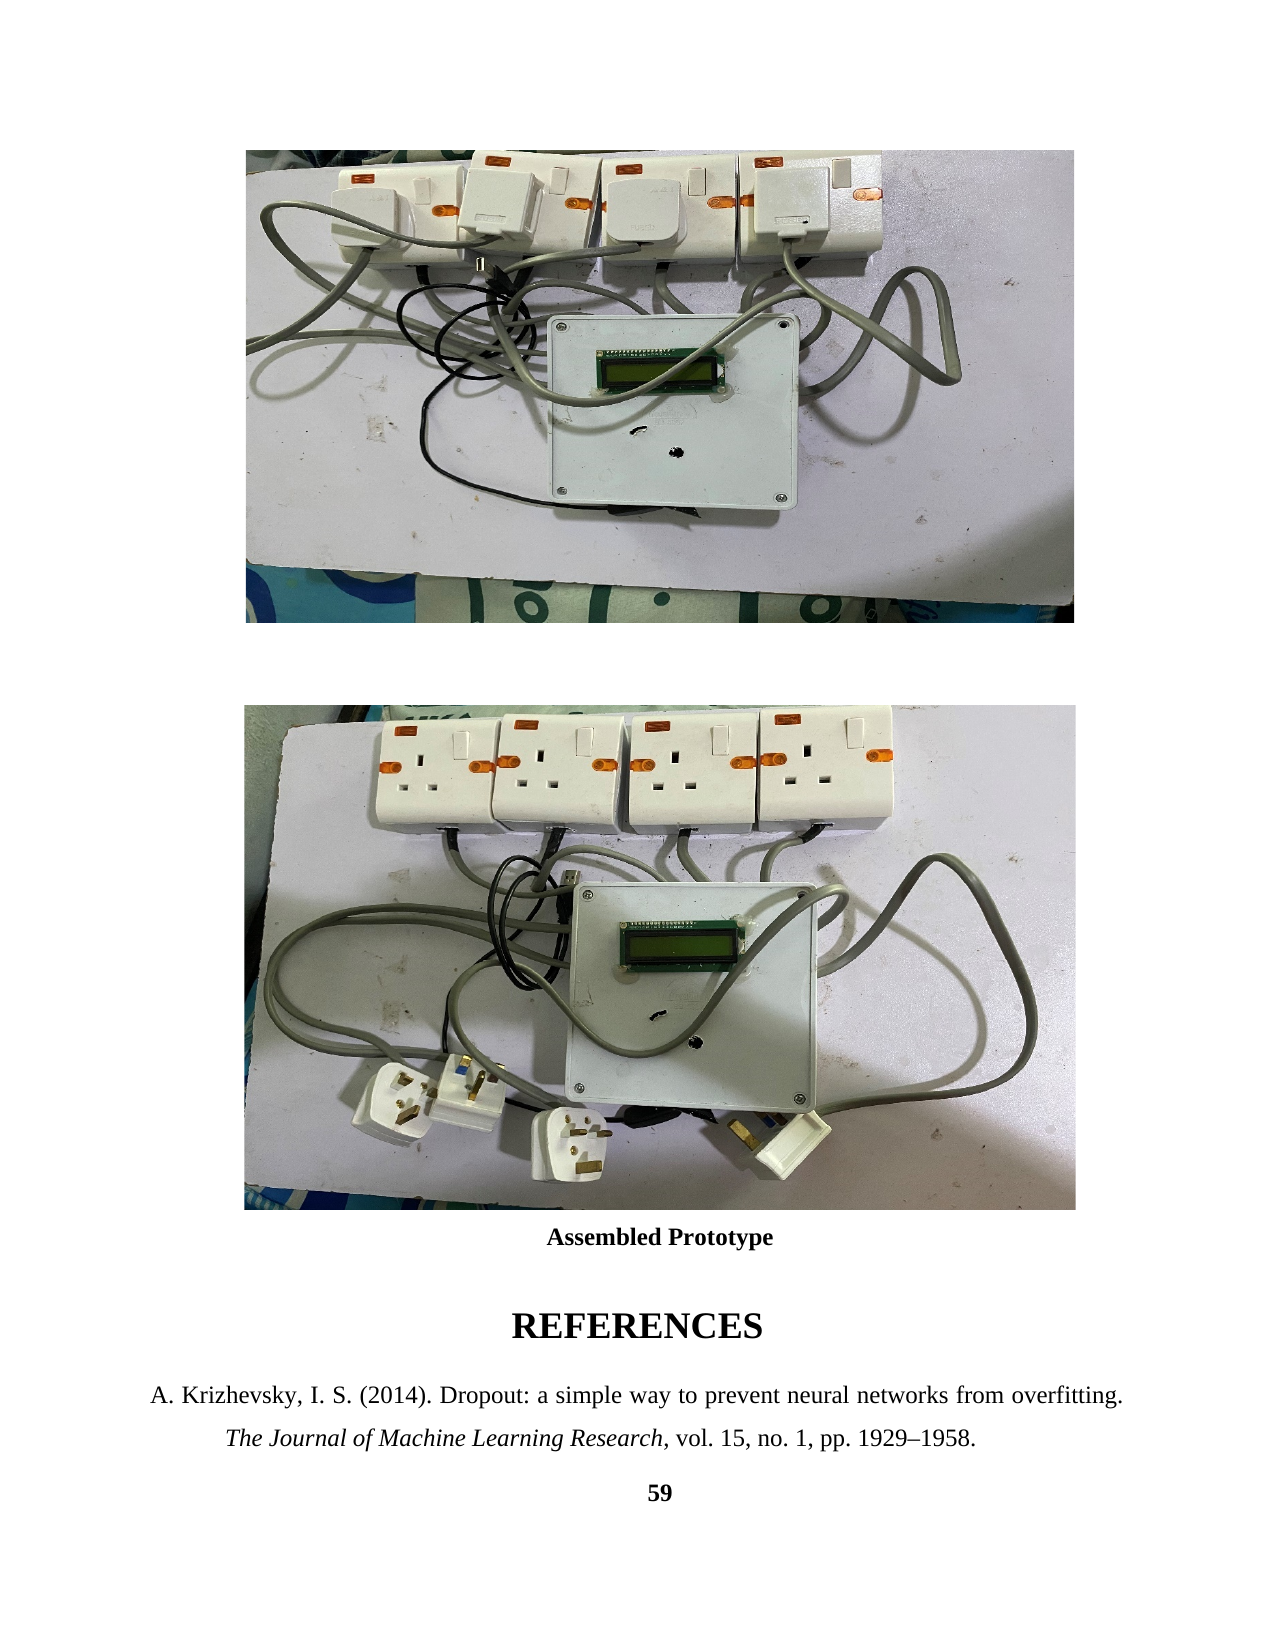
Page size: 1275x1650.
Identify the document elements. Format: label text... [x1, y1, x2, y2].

picture [244, 705, 1076, 1210]
text Assembled Prototype [150, 1222, 1125, 1251]
picture [245, 150, 1075, 623]
